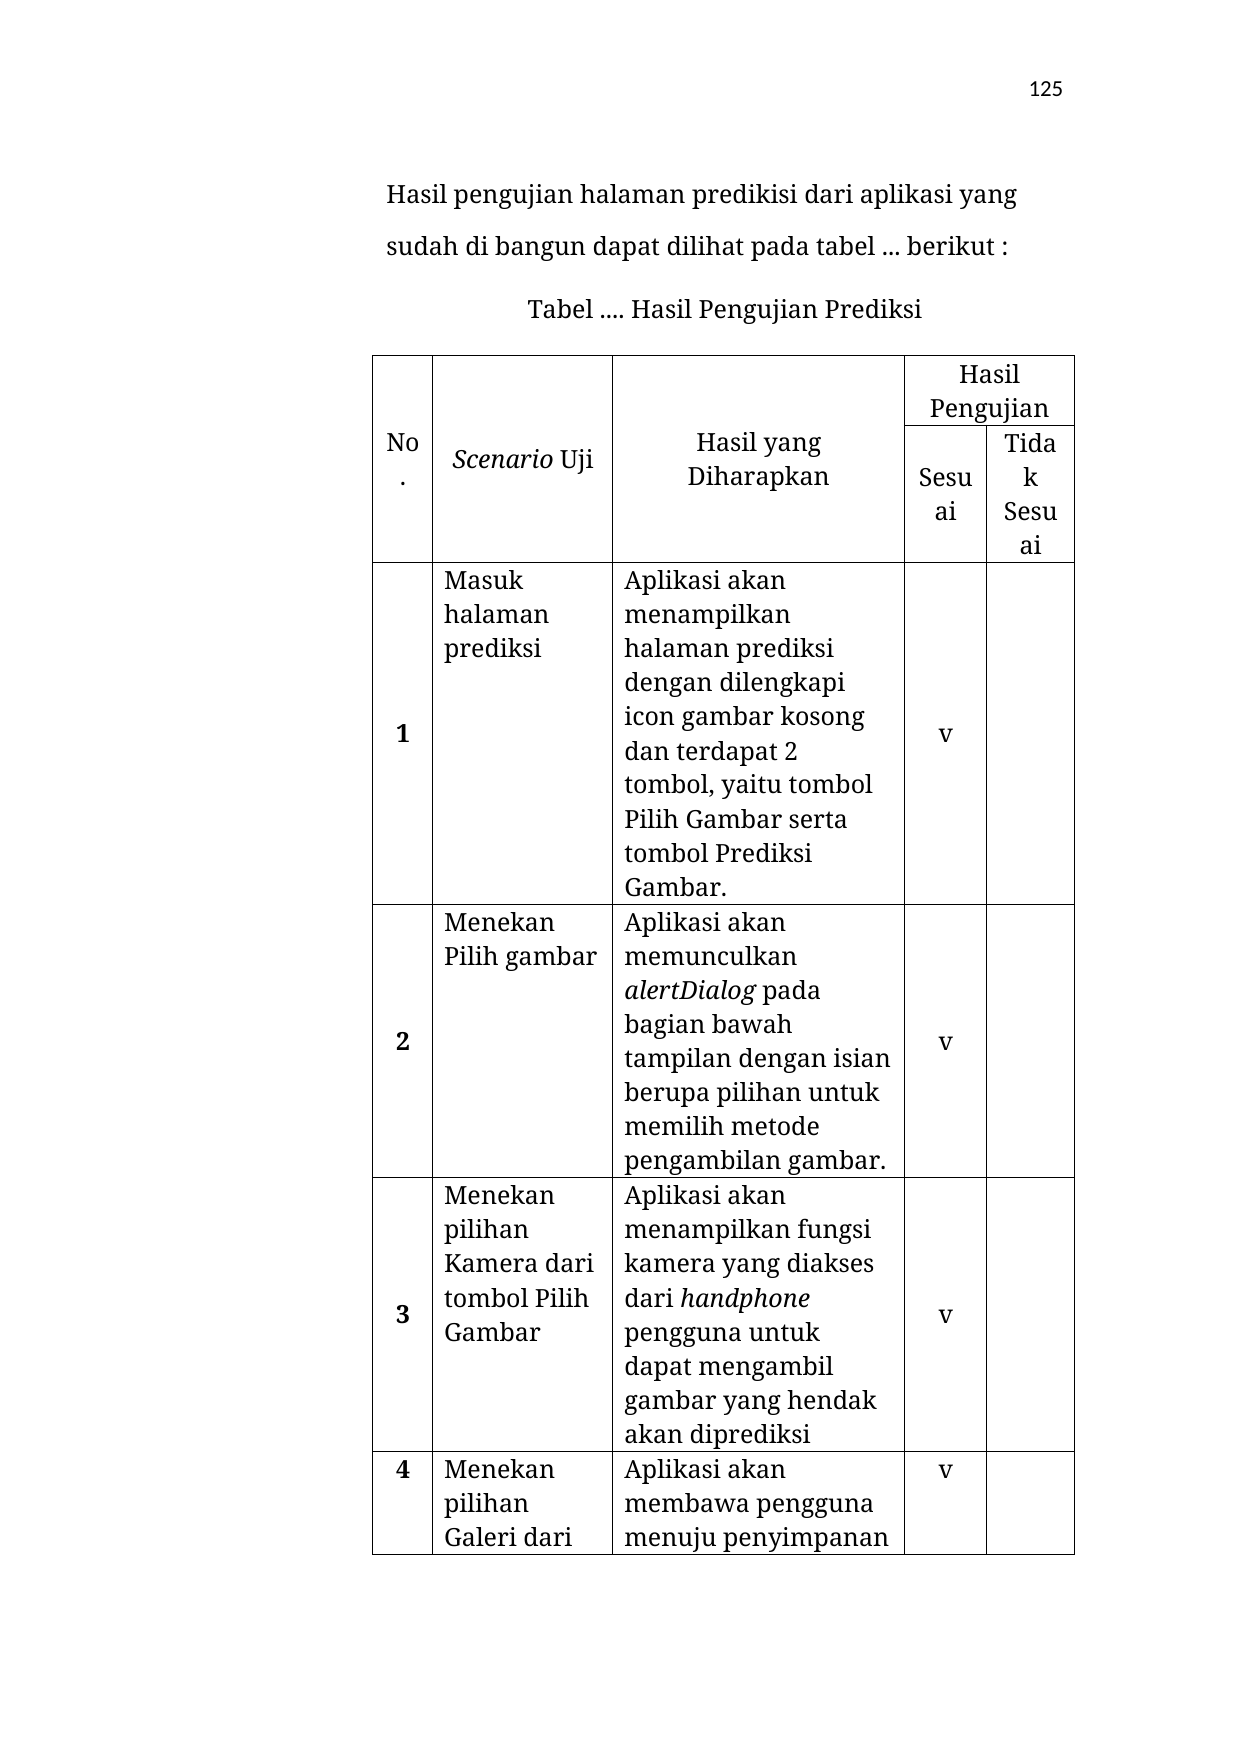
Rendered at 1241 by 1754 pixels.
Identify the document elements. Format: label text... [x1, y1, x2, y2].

table_cell Sesuai [905, 426, 986, 562]
table_cell Menekan Pilih gambar [433, 905, 612, 1177]
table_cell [433, 1452, 612, 1554]
table_header Hasil Pengujian [905, 356, 1074, 424]
table_cell 1 [373, 563, 432, 903]
table_cell Masuk halaman prediksi [433, 563, 612, 903]
list Tabel .... Hasil Pengujian Prediksi [386, 292, 1063, 326]
table_header Hasil yang Diharapkan [613, 356, 904, 562]
table_cell 4 [373, 1452, 432, 1554]
table_cell [987, 1178, 1074, 1451]
table_header Scenario Uji [433, 356, 612, 562]
table_cell [987, 563, 1074, 903]
table_cell Menekan pilihan Kamera dari tombol Pilih Gambar [433, 1178, 612, 1451]
table_cell [987, 1452, 1074, 1554]
table_cell 3 [373, 1178, 432, 1451]
table_cell Aplikasi akan menampilkan fungsi kamera yang diakses dari handphone pengguna untuk dapat mengambil gambar yang hendak akan diprediksi [613, 1178, 904, 1451]
table_cell v [905, 1452, 986, 1554]
table_header No. [373, 356, 432, 562]
table_cell Aplikasi akan memunculkan alertDialog pada bagian bawah tampilan dengan isian berupa pilihan untuk memilih metode pengambilan gambar. [613, 905, 904, 1177]
table_cell Tidak Sesuai [987, 426, 1074, 562]
table_cell v [905, 563, 986, 903]
table_cell 2 [373, 905, 432, 1177]
table_cell [987, 905, 1074, 1177]
list Hasil pengujian halaman predikisi dari aplikasi yang sudah di bangun dapat dilihat pada tabel ... berikut : [386, 177, 1063, 262]
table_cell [613, 1452, 904, 1554]
table_cell Aplikasi akan menampilkan halaman prediksi dengan dilengkapi icon gambar kosong dan terdapat 2 tombol, yaitu tombol Pilih Gambar serta tombol Prediksi Gambar. [613, 563, 904, 903]
table_cell v [905, 1178, 986, 1451]
table_cell v [905, 905, 986, 1177]
